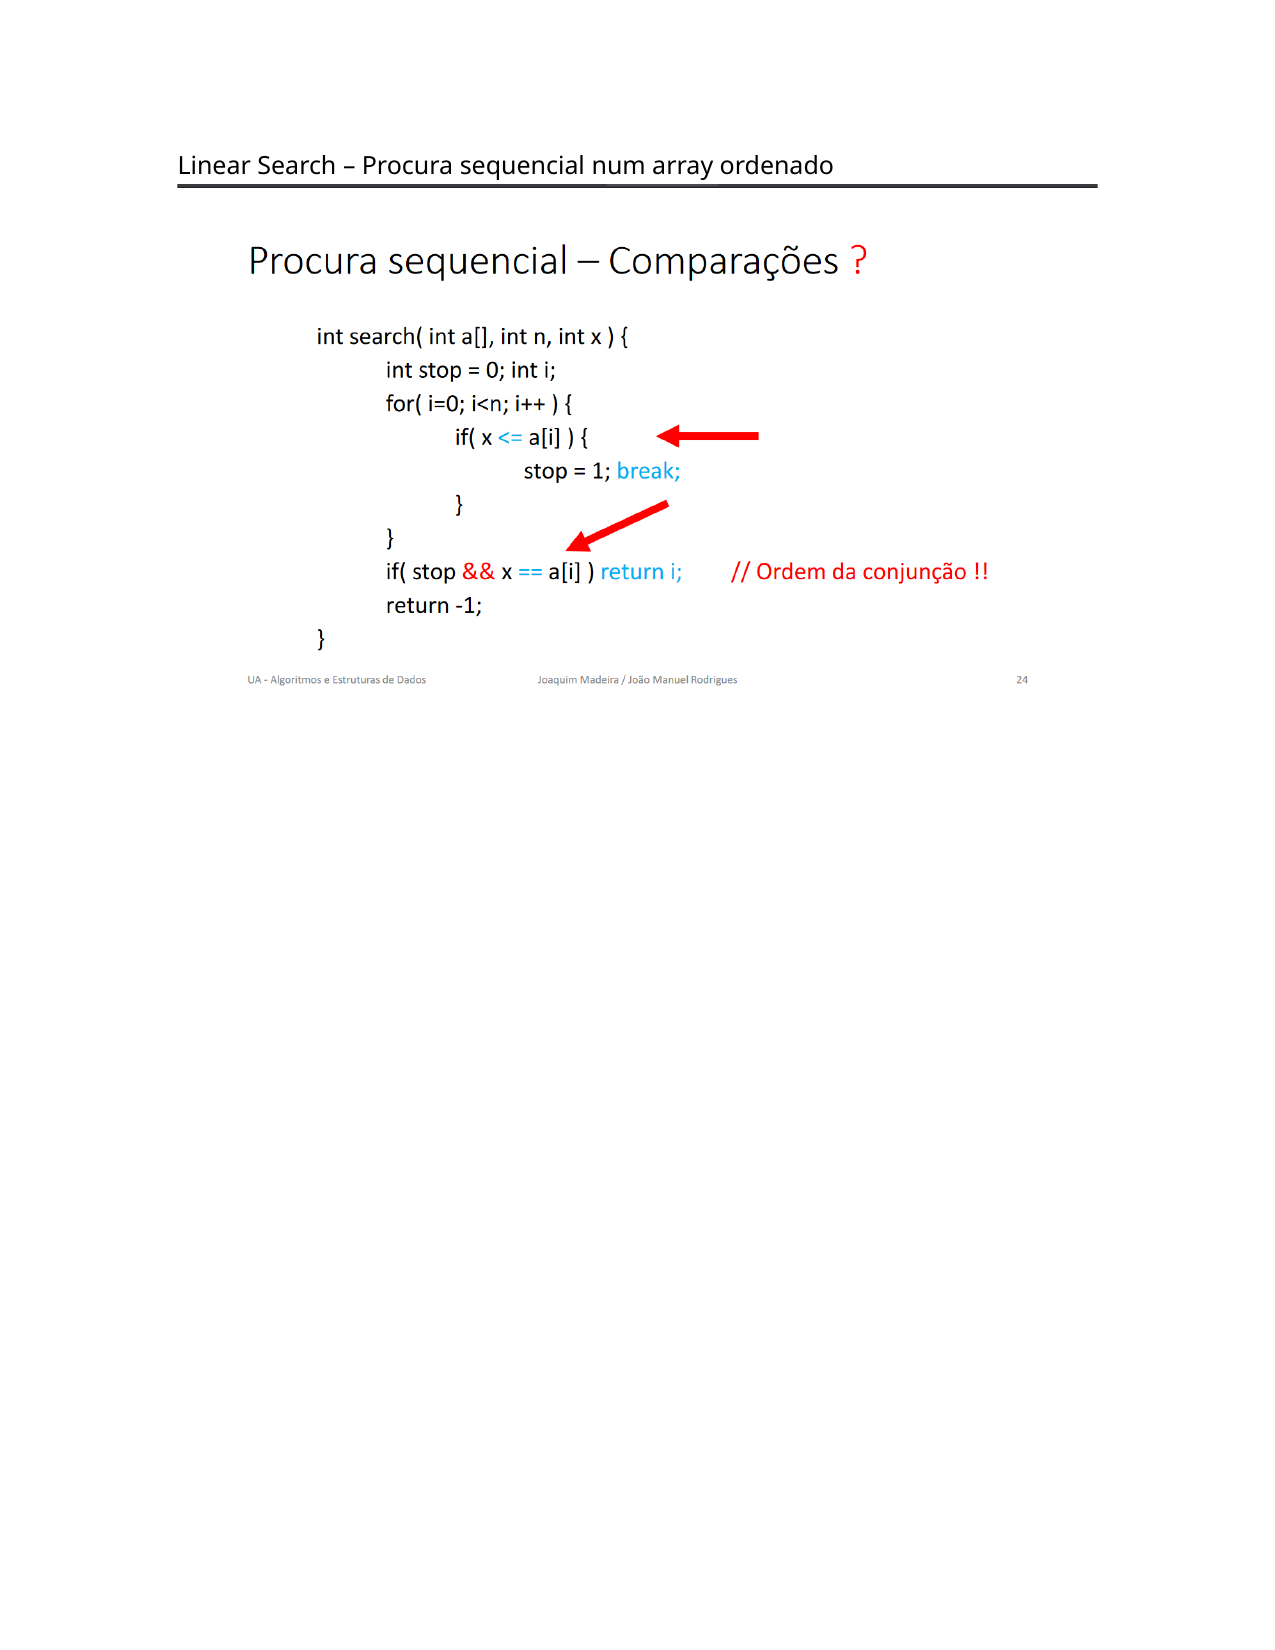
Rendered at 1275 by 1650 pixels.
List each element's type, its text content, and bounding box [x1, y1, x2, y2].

subtitle Linear Search – Procura sequencial num array ordenado [177, 148, 1098, 182]
picture [177, 184, 1098, 703]
